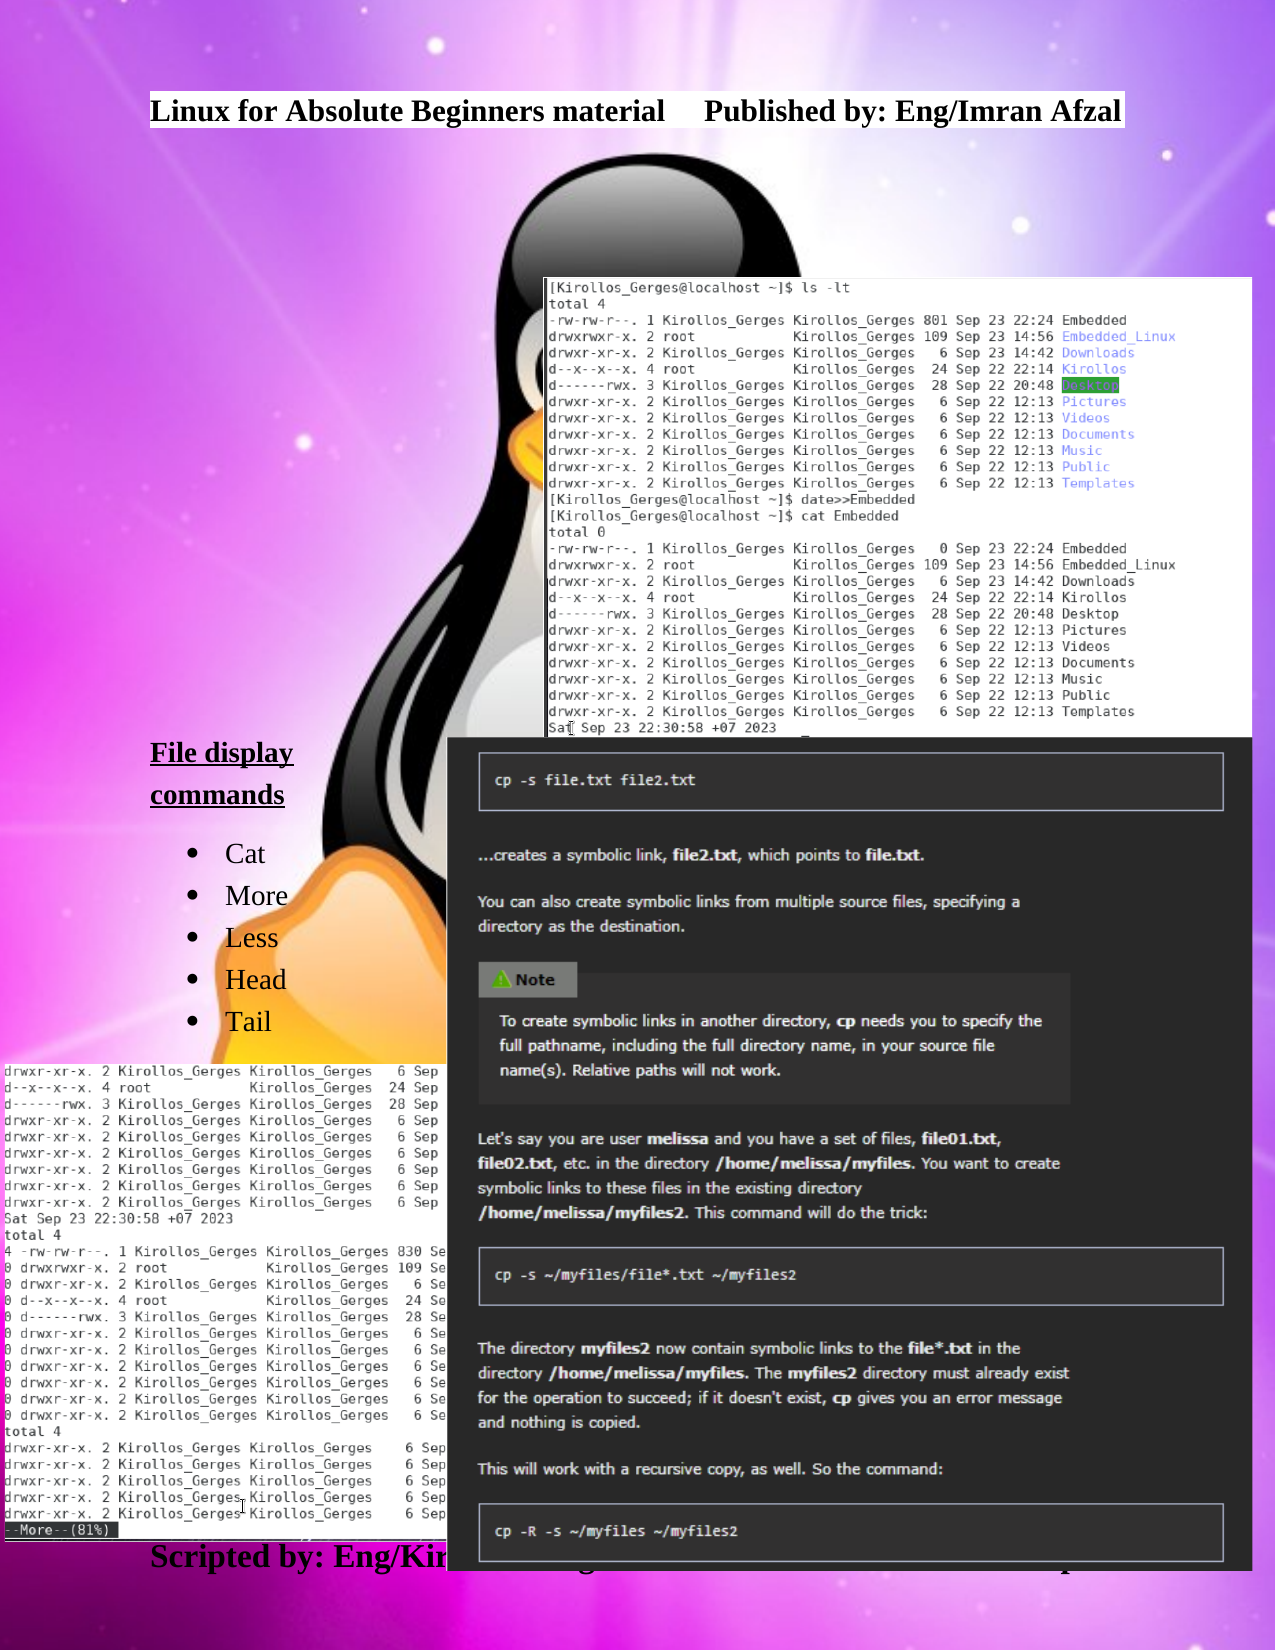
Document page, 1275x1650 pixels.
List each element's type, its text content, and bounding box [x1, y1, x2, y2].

list More [187, 878, 446, 911]
text File display commands [150, 735, 543, 811]
list Less [187, 920, 446, 953]
list Tail [187, 1004, 446, 1037]
list Cat [187, 836, 446, 869]
list Head [187, 962, 446, 995]
picture [0, 0, 1275, 1650]
